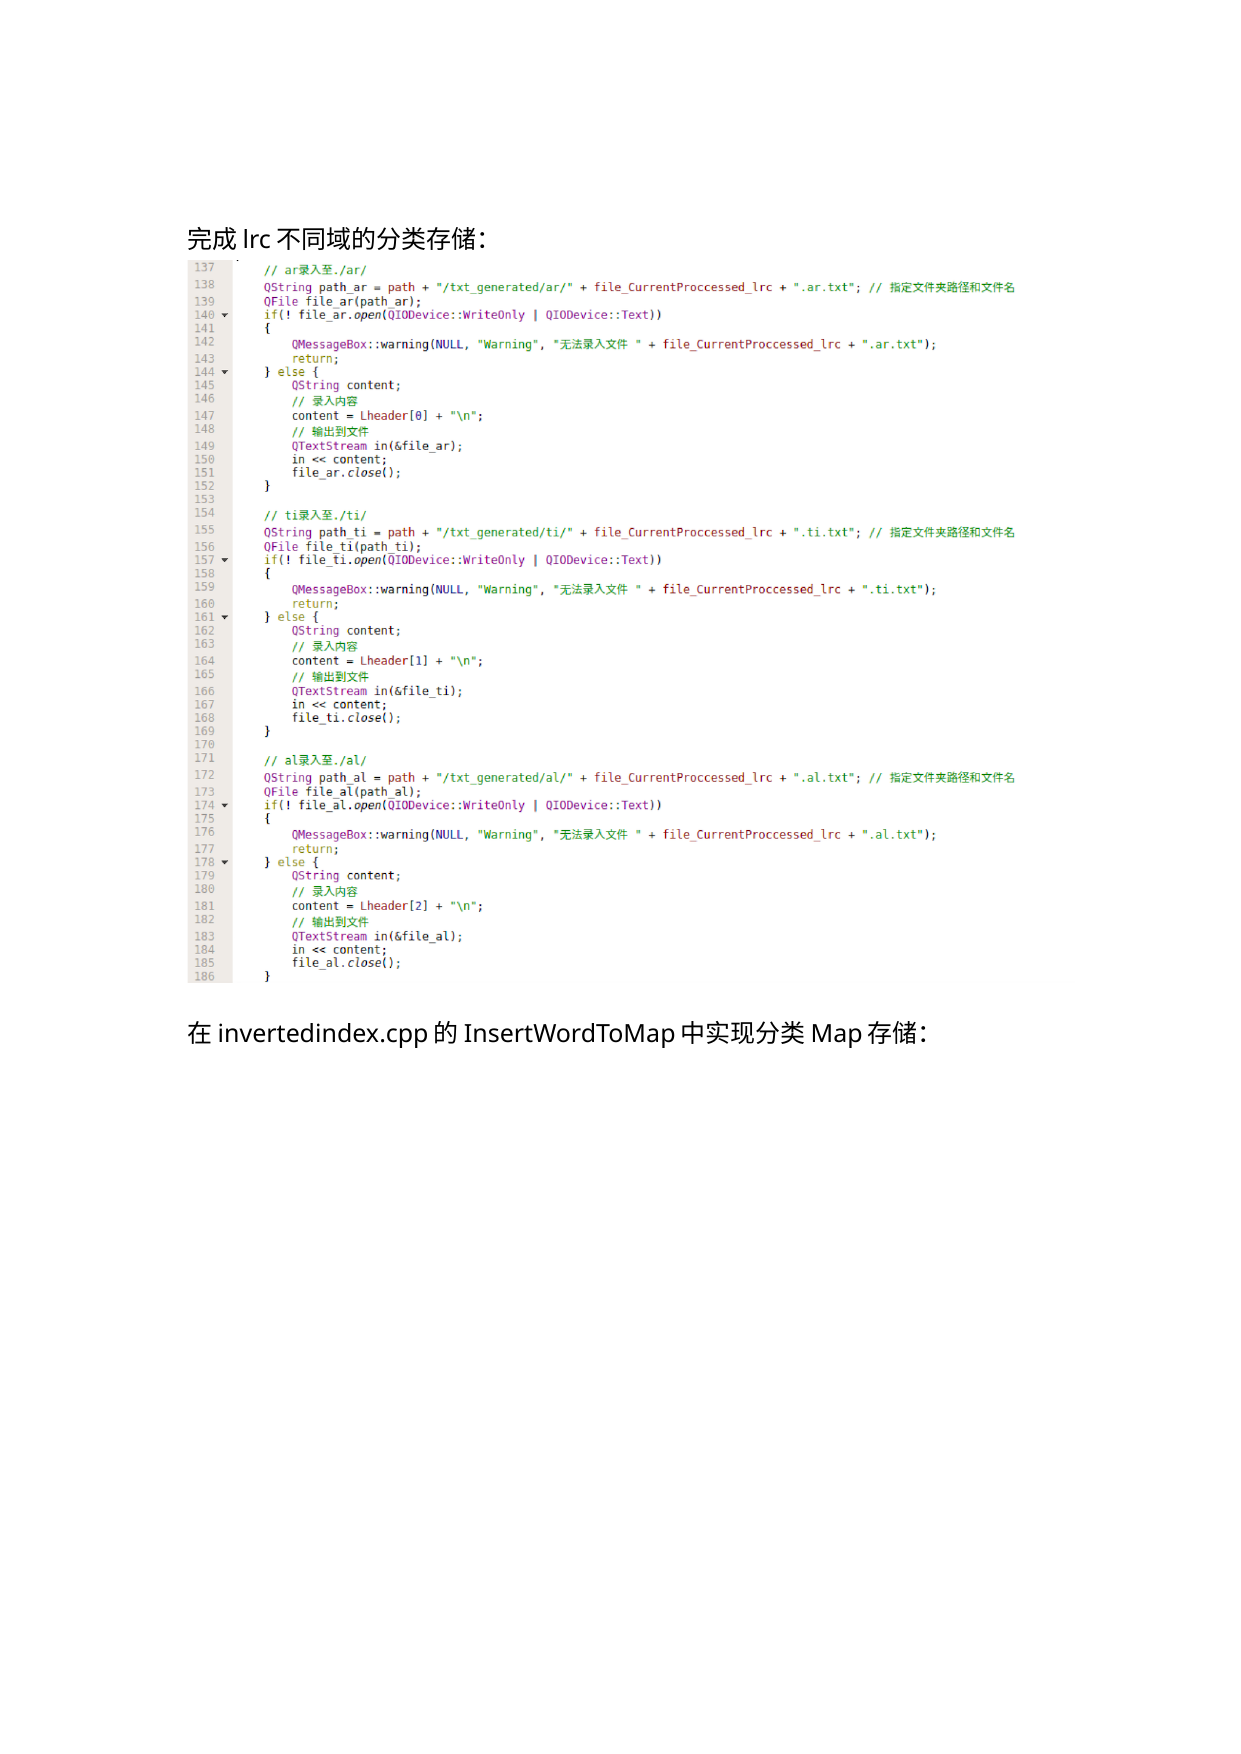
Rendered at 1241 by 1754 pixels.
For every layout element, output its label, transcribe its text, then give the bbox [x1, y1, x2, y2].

picture [187, 260, 1075, 983]
text 完成lrc不同域的分类存储： [187, 216, 1053, 260]
text 在invertedindex.cpp的InsertWordToMap中实现分类Map存储： [187, 1009, 1053, 1053]
